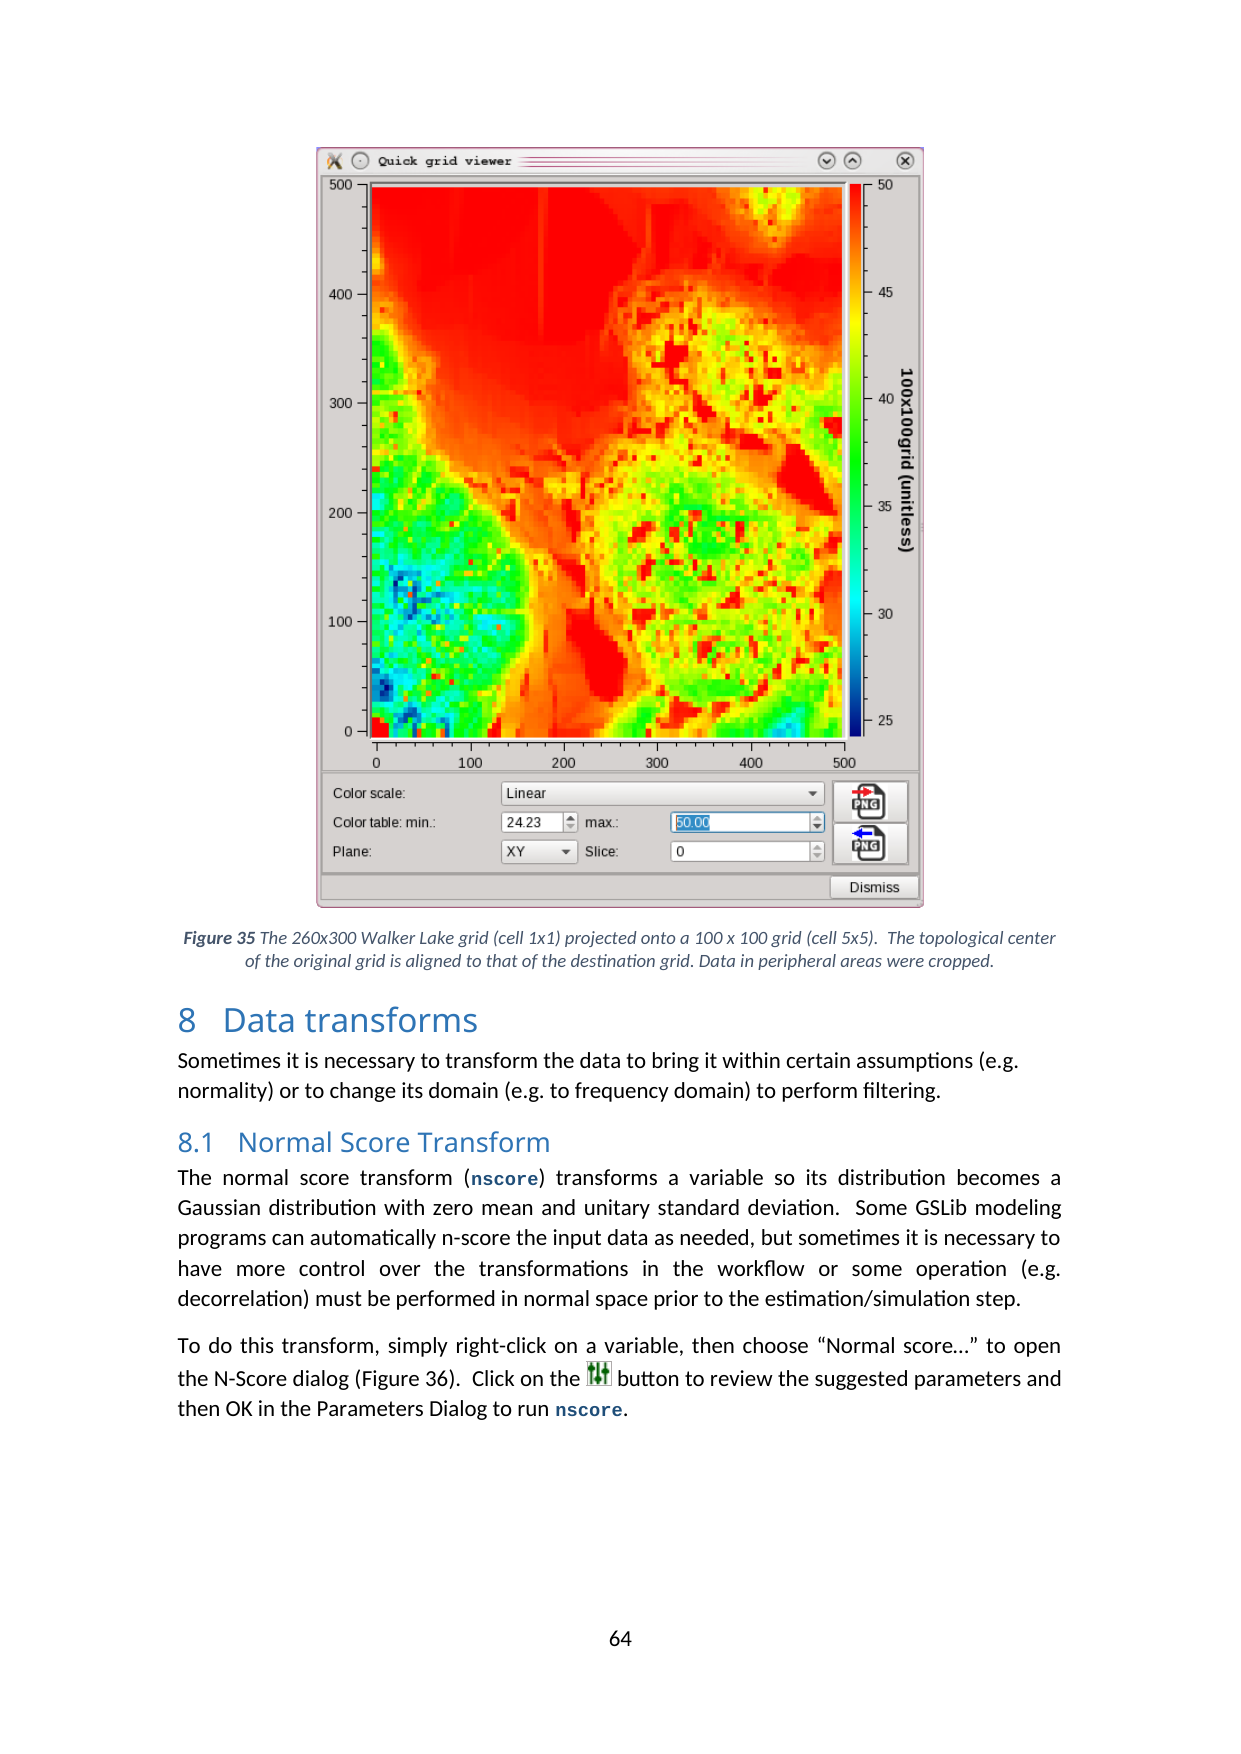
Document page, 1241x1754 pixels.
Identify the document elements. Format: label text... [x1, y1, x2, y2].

picture [588, 1362, 611, 1385]
text Sometimes it is necessary to transform the data to bring it within certain assumptions (e.g. normality) or to change its domain (e.g. to frequency domain) to perform filtering. [177, 1046, 1063, 1104]
subtitle Data transforms [177, 997, 1063, 1043]
picture [316, 147, 924, 908]
text The normal score transform (nscore) transforms a variable so its distribution becomes a Gaussian distribution with zero mean and unitary standard deviation. Some GSLib modeling programs can automatically n-score the input data as needed, but sometimes it is necessary to have more control over the transformations in the workflow or some operation (e.g. decorrelation) must be performed in normal space prior to the estimation/simulation step. [177, 1163, 1063, 1312]
text To do this transform, simply right-click on a variable, then choose “Normal score…” to open the N-Score dialog (Figure 36). Click on the button to review the suggested parameters and then OK in the Parameters Dialog to run nscore. [177, 1331, 1063, 1422]
text Figure 35 The 260x300 Walker Lake grid (cell 1x1) projected onto a 100 x 100 grid (cell 5x5). The topological center of the original grid is aligned to that of the destination grid. Data in peripheral areas were cropped. [177, 926, 1063, 972]
subtitle Normal Score Transform [177, 1123, 1063, 1160]
